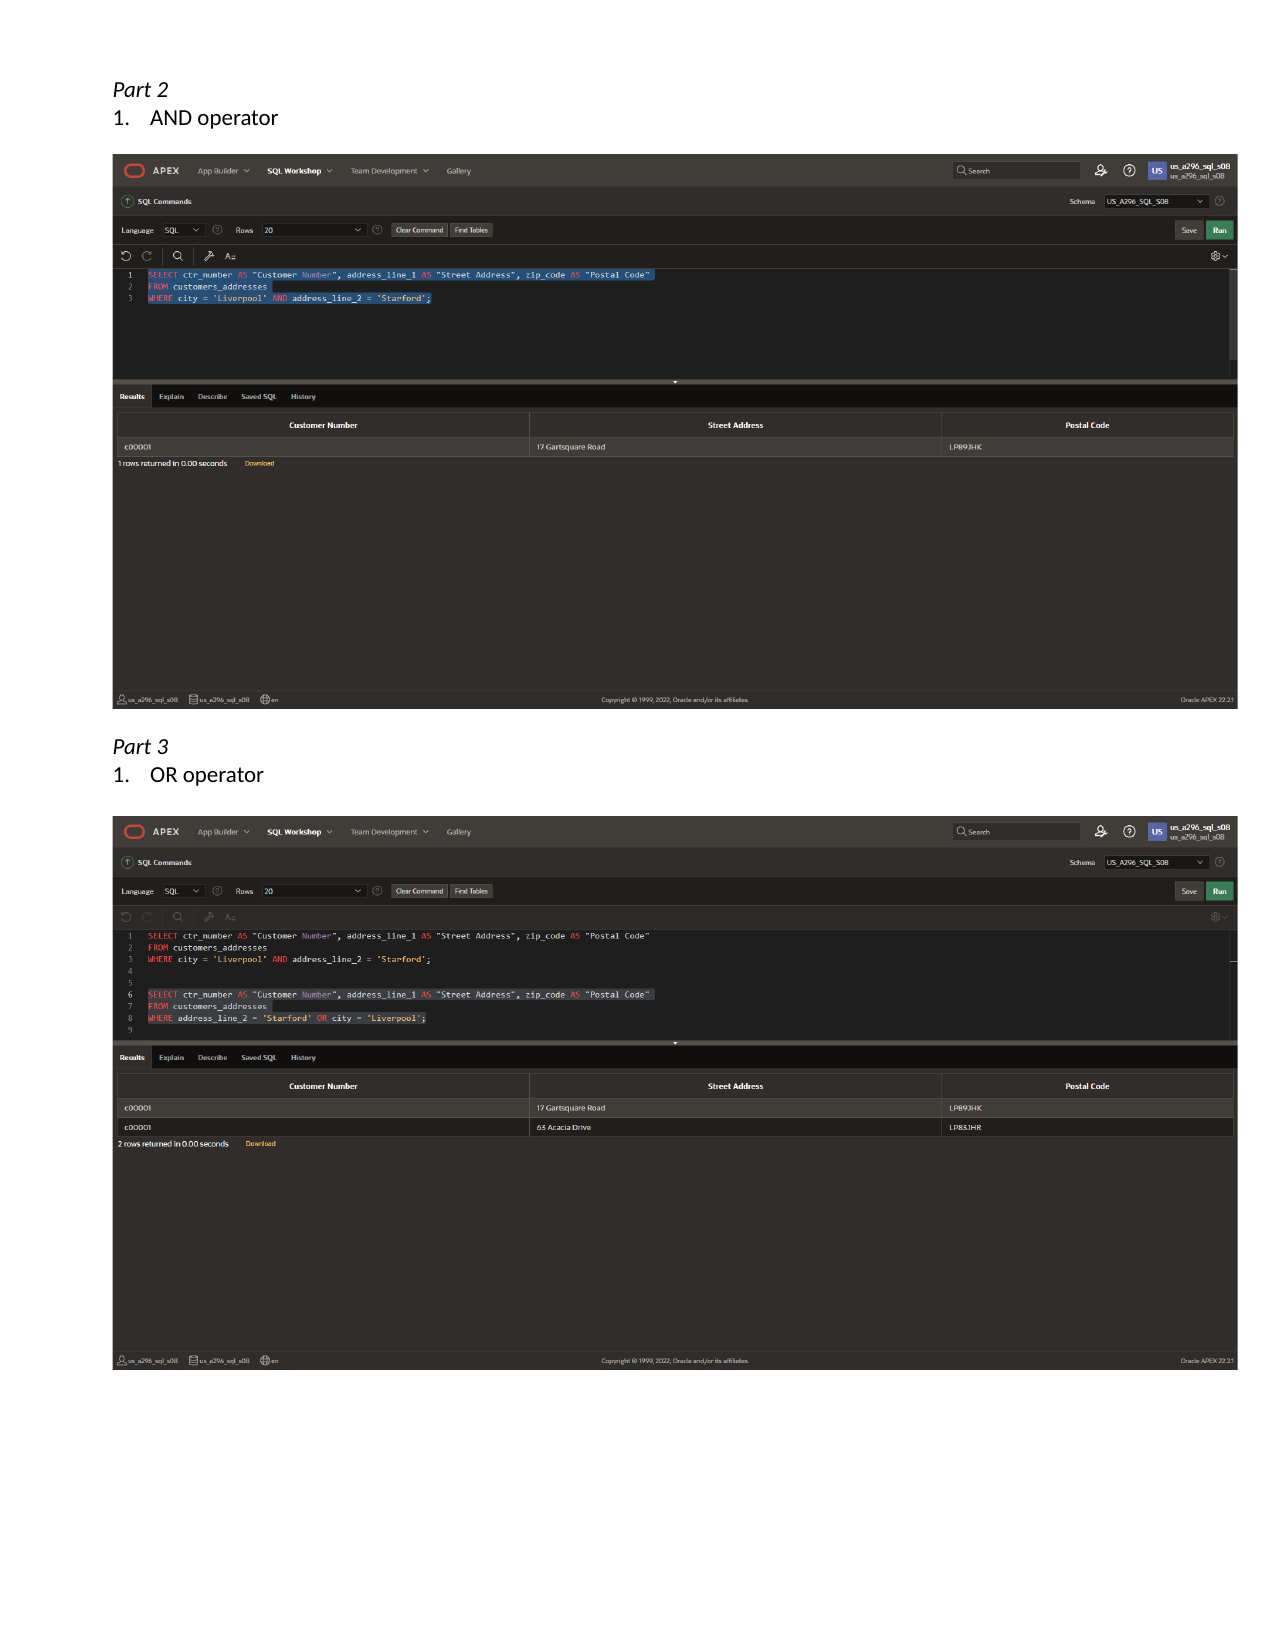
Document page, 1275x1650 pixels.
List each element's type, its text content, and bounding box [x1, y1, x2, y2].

picture [112, 154, 1238, 709]
text Part 3 [112, 732, 1200, 760]
list AND operator [112, 103, 1200, 131]
list OR operator [112, 760, 1200, 788]
text Part 2 [112, 75, 1200, 103]
picture [112, 816, 1238, 1370]
